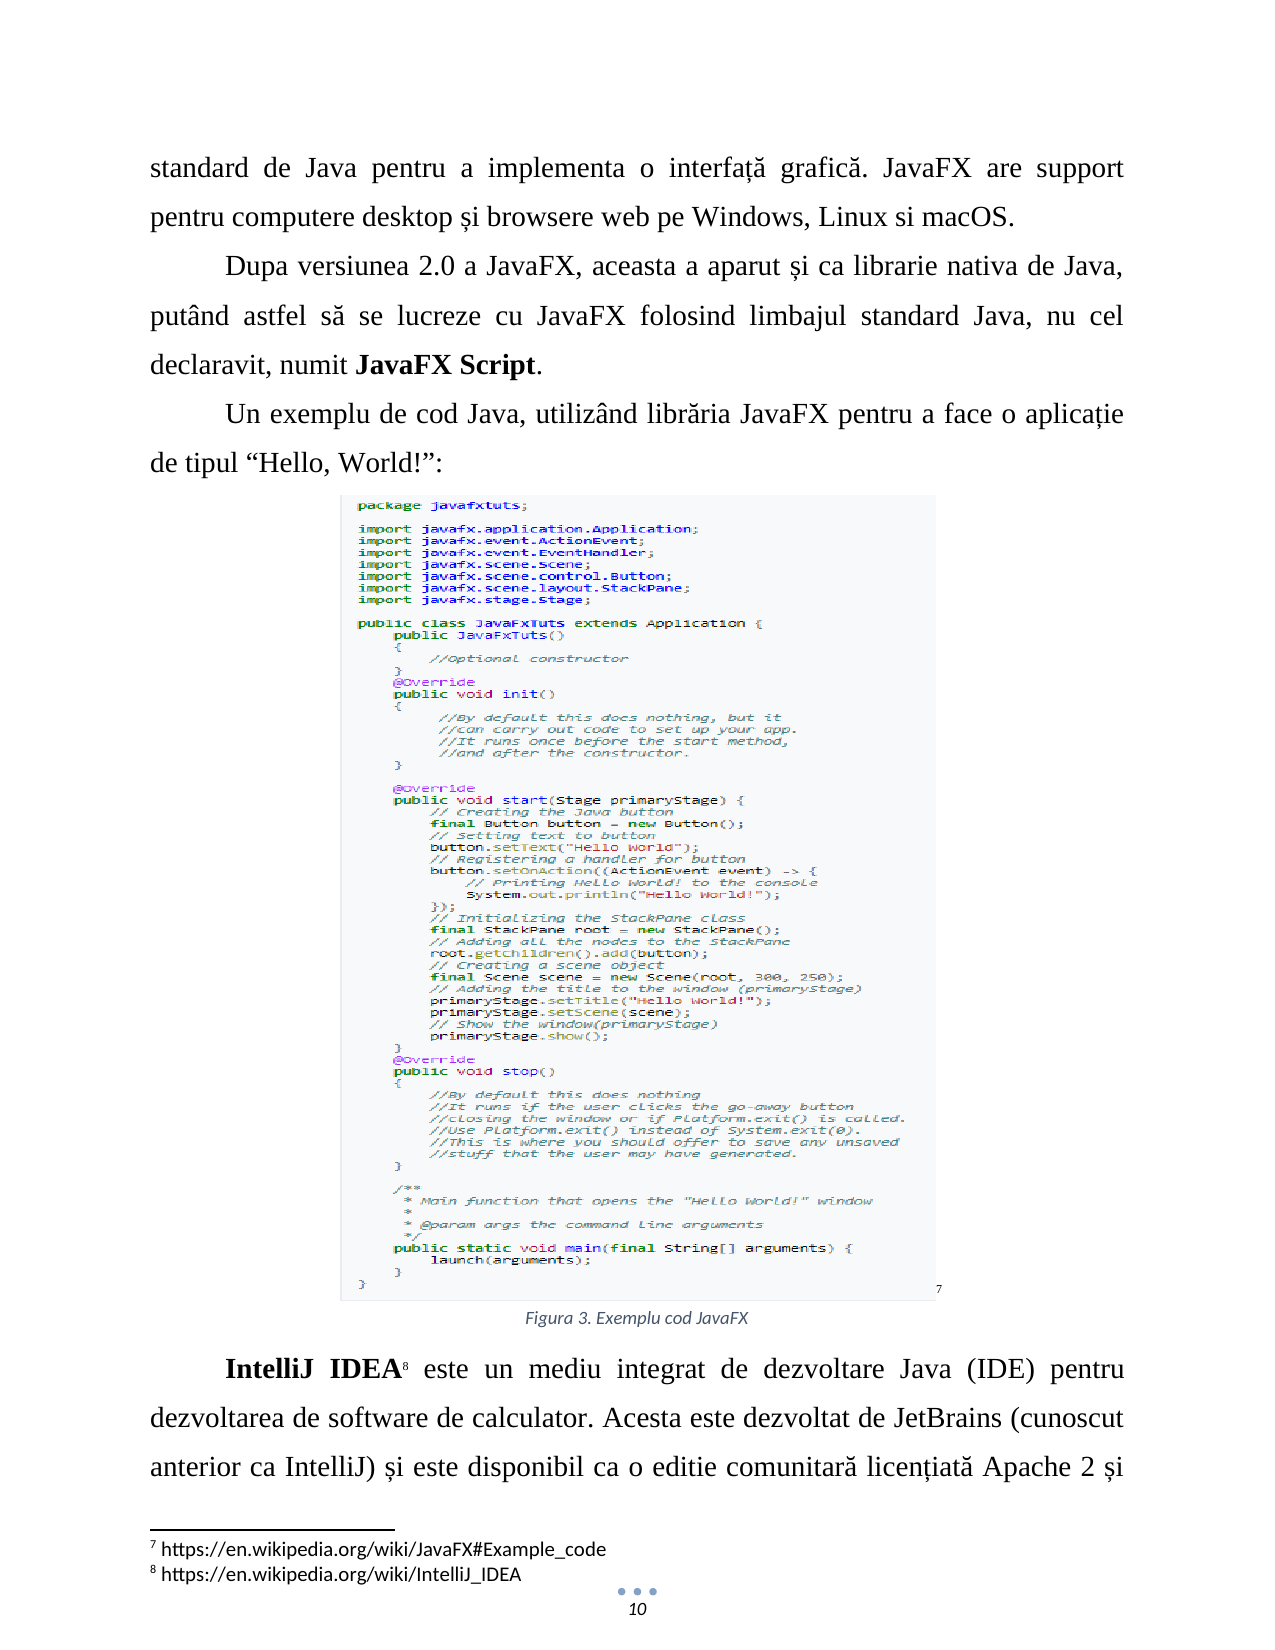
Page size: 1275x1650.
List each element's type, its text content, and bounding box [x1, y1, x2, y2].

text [150, 150, 1125, 233]
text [150, 1351, 1125, 1483]
text Dupa versiunea 2.0 a JavaFX, aceasta a aparut și ca librarie nativa de Java, putând astfel să se lucreze cu JavaFX folosind limbajul standard Java, nu cel declaravit, numit JavaFX Script. [150, 248, 1125, 381]
text Un exemplu de cod Java, utilizând librăria JavaFX pentru a face o aplicație de tipul “Hello, World!”: [150, 396, 1125, 479]
picture [333, 495, 936, 1302]
